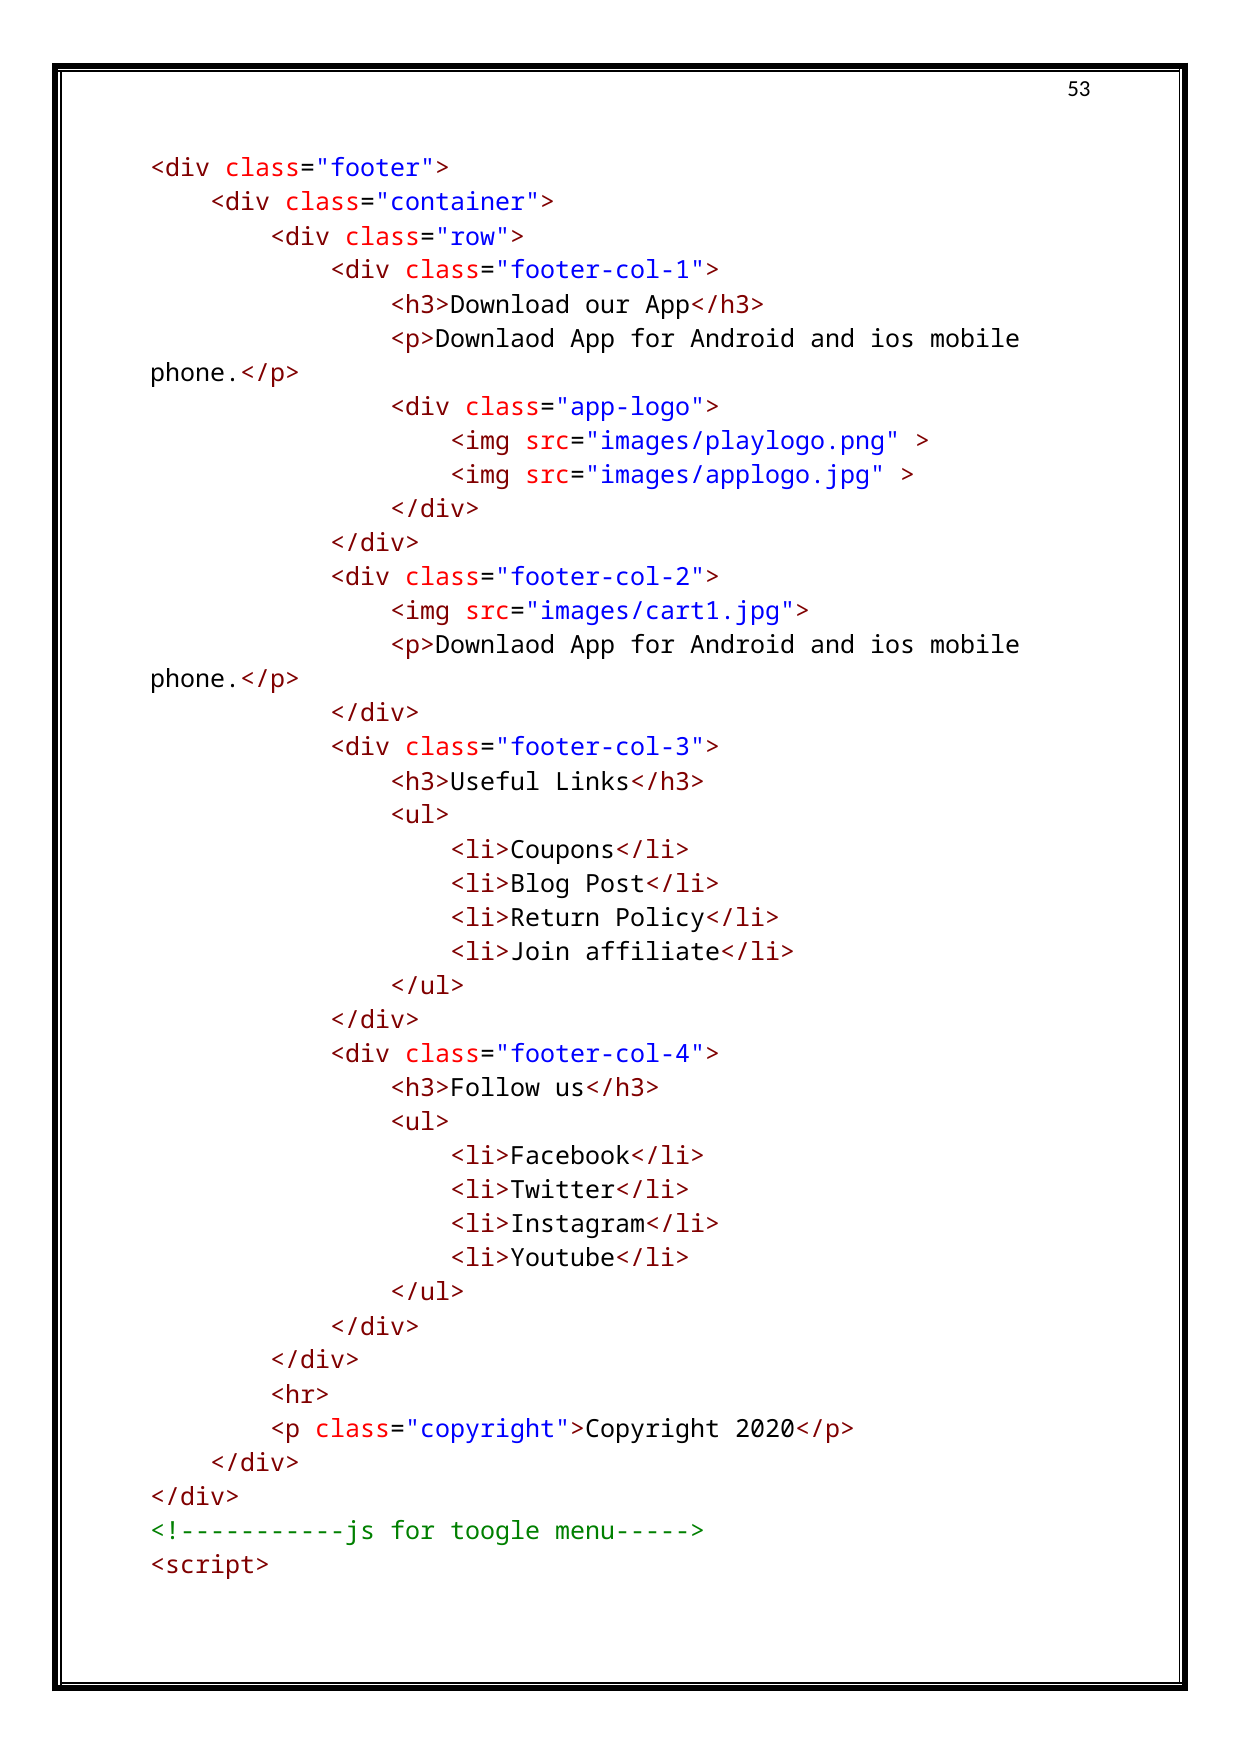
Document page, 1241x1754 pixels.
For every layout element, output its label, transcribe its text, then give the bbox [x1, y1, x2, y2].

text <li>Facebook</li> [150, 1138, 1090, 1172]
text </div> [150, 525, 1090, 559]
text <ul> [150, 797, 1090, 831]
text <img src="images/applogo.jpg" > [150, 457, 1090, 491]
text </div> [150, 491, 1090, 525]
text <h3>Useful Links</h3> [150, 763, 1090, 797]
text <li>Blog Post</li> [150, 865, 1090, 899]
text <script> [150, 1547, 1090, 1581]
text <h3>Download our App</h3> [150, 286, 1090, 320]
text <li>Instagram</li> [150, 1206, 1090, 1240]
text </div> [150, 695, 1090, 729]
text <li>Youtube</li> [150, 1240, 1090, 1274]
text <div class="row"> [150, 218, 1090, 252]
text <div class="footer-col-1"> [150, 252, 1090, 286]
text <div class="footer-col-2"> [150, 559, 1090, 593]
text </div> [150, 1308, 1090, 1342]
text <li>Return Policy</li> [150, 899, 1090, 933]
text <li>Join affiliate</li> [150, 933, 1090, 967]
text <hr> [150, 1376, 1090, 1410]
text </ul> [150, 1274, 1090, 1308]
text <div class="container"> [150, 184, 1090, 218]
text </div> [150, 1478, 1090, 1512]
text <!-----------js for toogle menu-----> [150, 1512, 1090, 1547]
text <div class="app-logo"> [150, 388, 1090, 422]
text <img src="images/cart1.jpg"> [150, 593, 1090, 627]
text </div> [150, 1444, 1090, 1478]
text </ul> [150, 967, 1090, 1002]
text <p>Downlaod App for Android and ios mobile phone.</p> [150, 320, 1090, 388]
text </div> [150, 1002, 1090, 1036]
text <div class="footer-col-4"> [150, 1036, 1090, 1070]
text <div class="footer-col-3"> [150, 729, 1090, 763]
text <ul> [150, 1104, 1090, 1138]
text </div> [150, 1342, 1090, 1376]
text <img src="images/playlogo.png" > [150, 422, 1090, 457]
text <p>Downlaod App for Android and ios mobile phone.</p> [150, 627, 1090, 695]
text <li>Twitter</li> [150, 1172, 1090, 1206]
text <p class="copyright">Copyright 2020</p> [150, 1410, 1090, 1444]
text <h3>Follow us</h3> [150, 1070, 1090, 1104]
text <div class="footer"> [150, 150, 1090, 184]
text <li>Coupons</li> [150, 831, 1090, 865]
